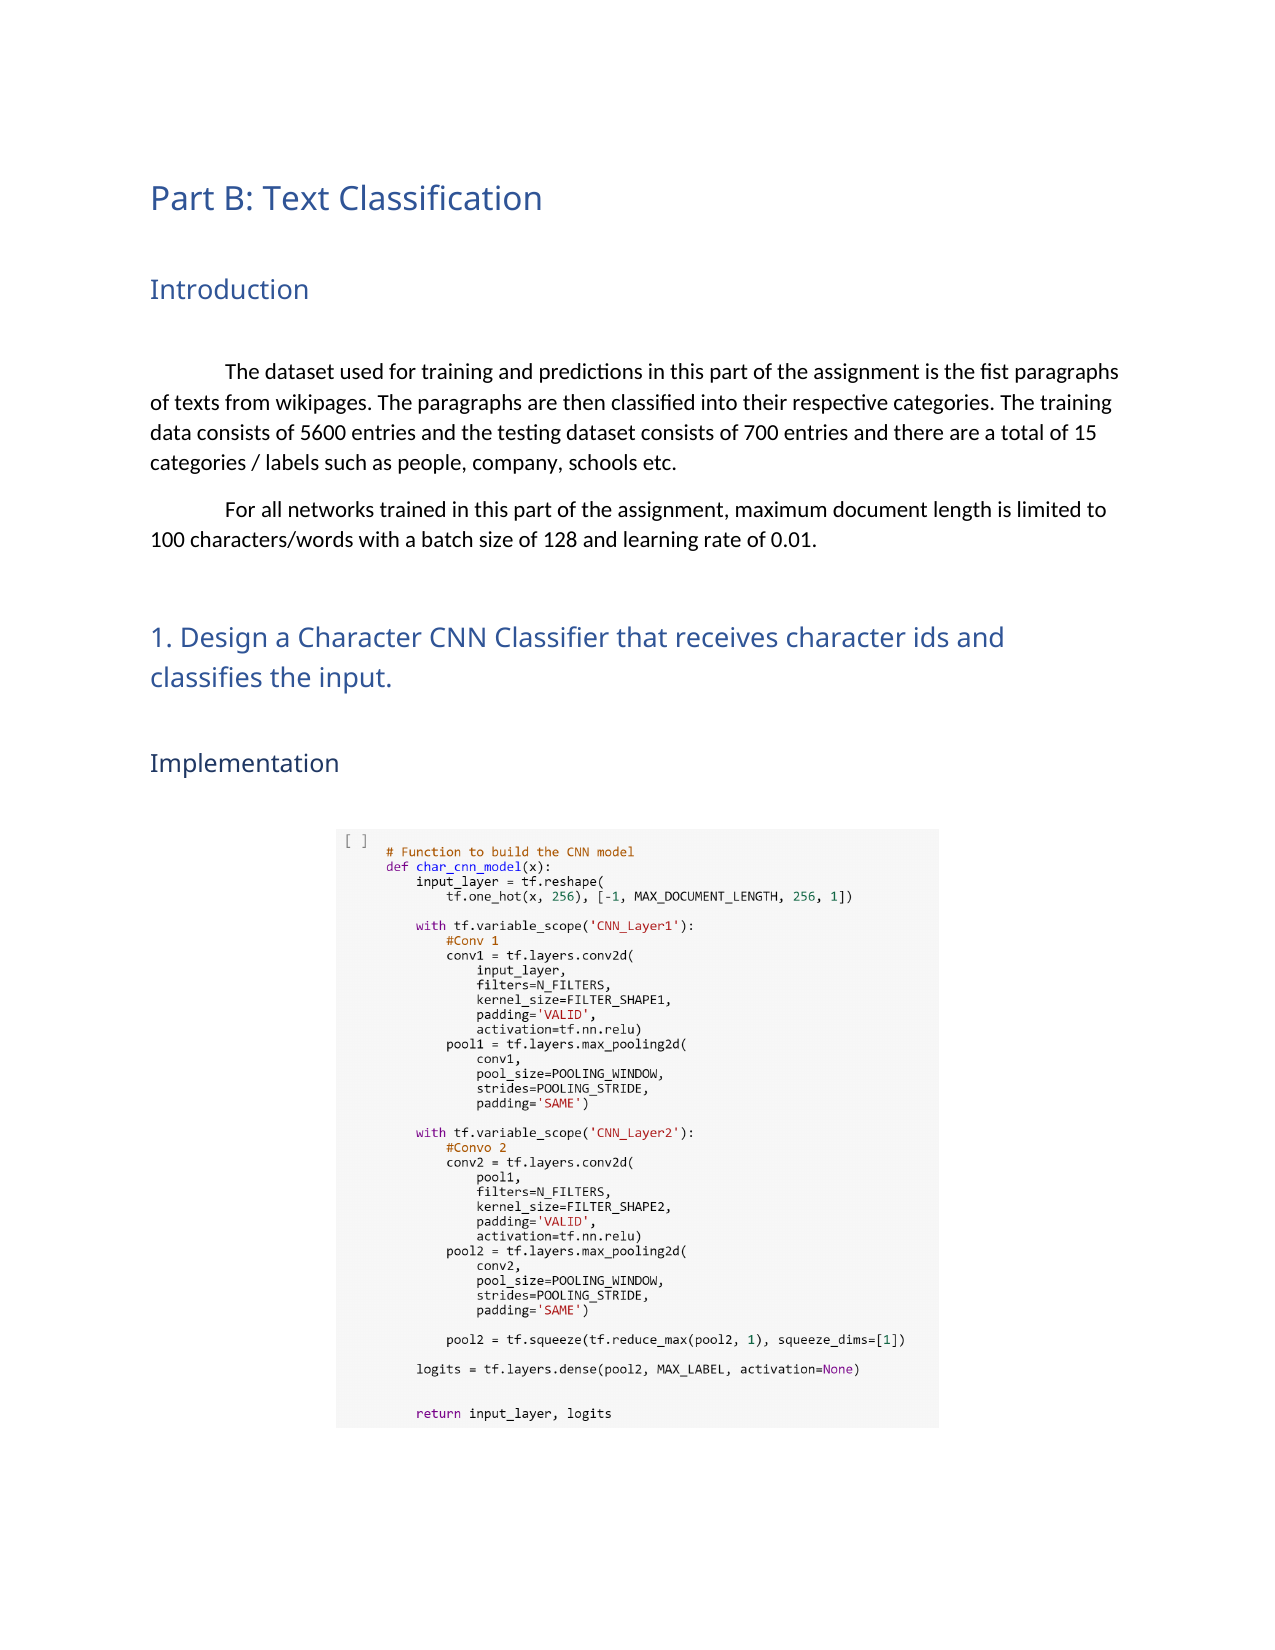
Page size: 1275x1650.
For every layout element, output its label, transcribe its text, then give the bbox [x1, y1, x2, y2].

subtitle Part B: Text Classification [150, 175, 1125, 220]
subtitle Introduction [150, 271, 1125, 308]
text For all networks trained in this part of the assignment, maximum document length is limited to 100 characters/words with a batch size of 128 and learning rate of 0.01. [150, 495, 1125, 553]
subtitle 1. Design a Character CNN Classifier that receives character ids and classifies the input. [150, 619, 1125, 696]
text The dataset used for training and predictions in this part of the assignment is the fist paragraphs of texts from wikipages. The paragraphs are then classified into their respective categories. The training data consists of 5600 entries and the testing dataset consists of 700 entries and there are a total of 15 categories / labels such as people, company, schools etc. [150, 357, 1125, 476]
subtitle Implementation [150, 745, 1125, 779]
picture [336, 829, 939, 1428]
